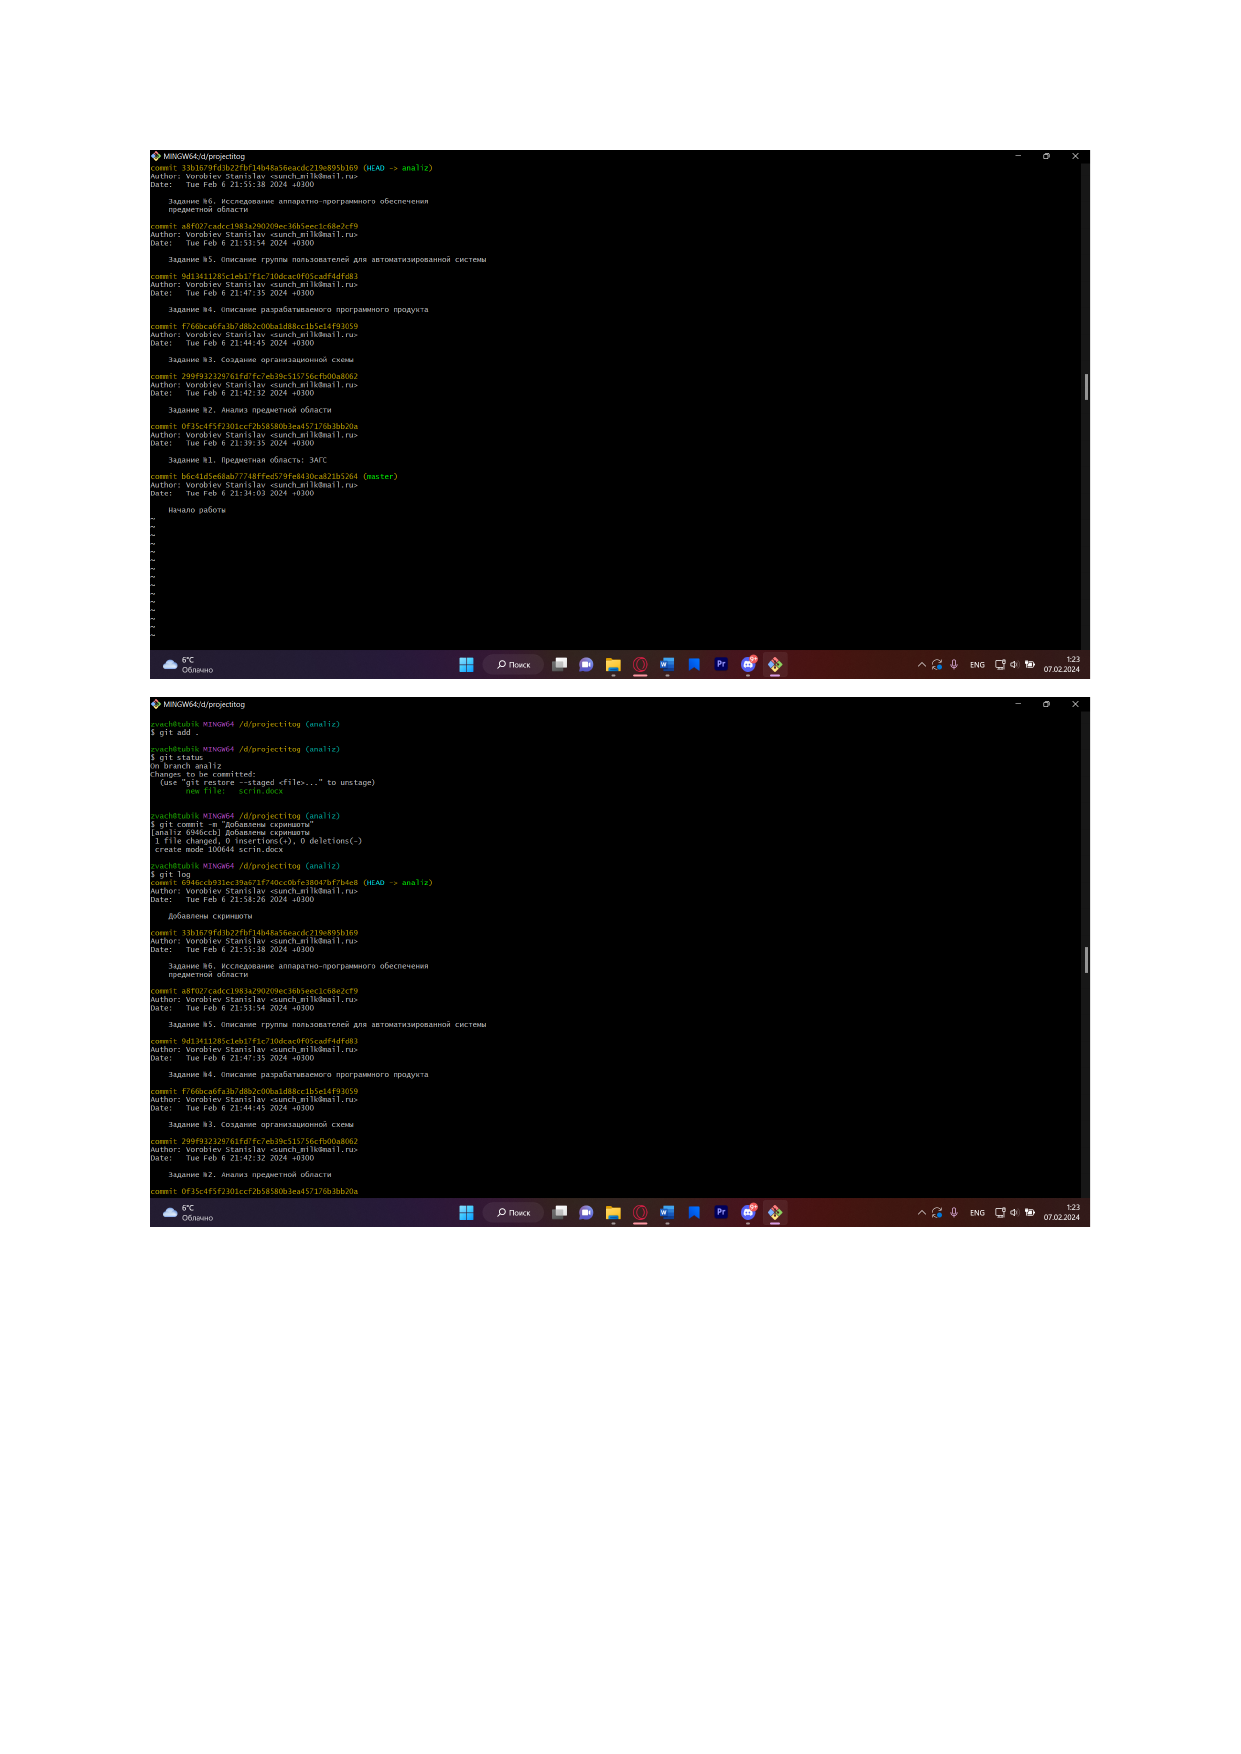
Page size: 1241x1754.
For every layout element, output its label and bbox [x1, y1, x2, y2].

picture [150, 697, 1091, 1227]
picture [150, 150, 1091, 679]
